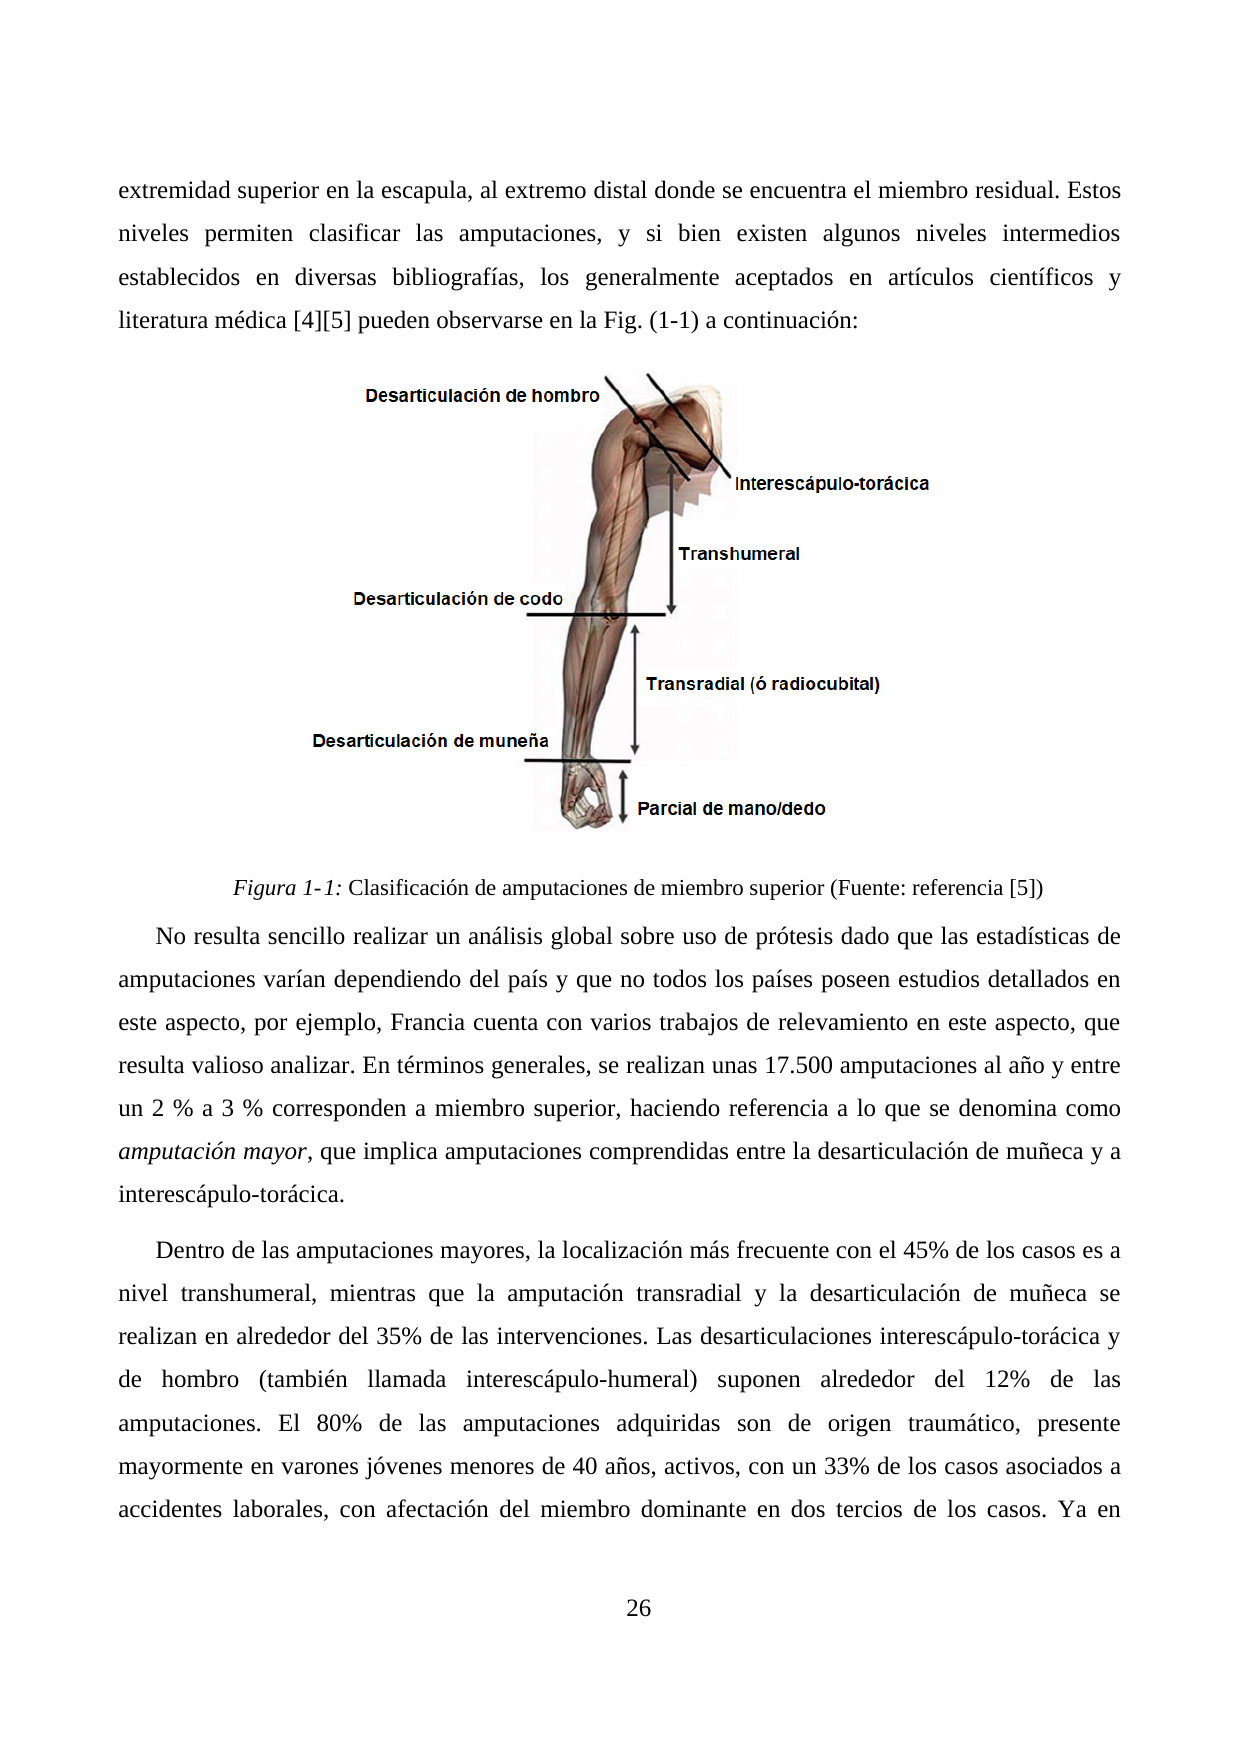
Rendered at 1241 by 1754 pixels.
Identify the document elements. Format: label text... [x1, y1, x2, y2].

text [118, 175, 1122, 333]
picture [297, 360, 943, 847]
text Figura 1-1: Clasificación de amputaciones de miembro superior (Fuente: referencia [5]) [118, 873, 1122, 900]
text No resulta sencillo realizar un análisis global sobre uso de prótesis dado que las estadísticas de amputaciones varían dependiendo del país y que no todos los países poseen estudios detallados en este aspecto, por ejemplo, Francia cuenta con varios trabajos de relevamiento en este aspecto, que resulta valioso analizar. En términos generales, se realizan unas 17.500 amputaciones al año y entre un 2 % a 3 % corresponden a miembro superior, haciendo referencia a lo que se denomina como amputación mayor, que implica amputaciones comprendidas entre la desarticulación de muñeca y a interescápulo-torácica. [118, 921, 1122, 1208]
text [118, 1235, 1122, 1523]
